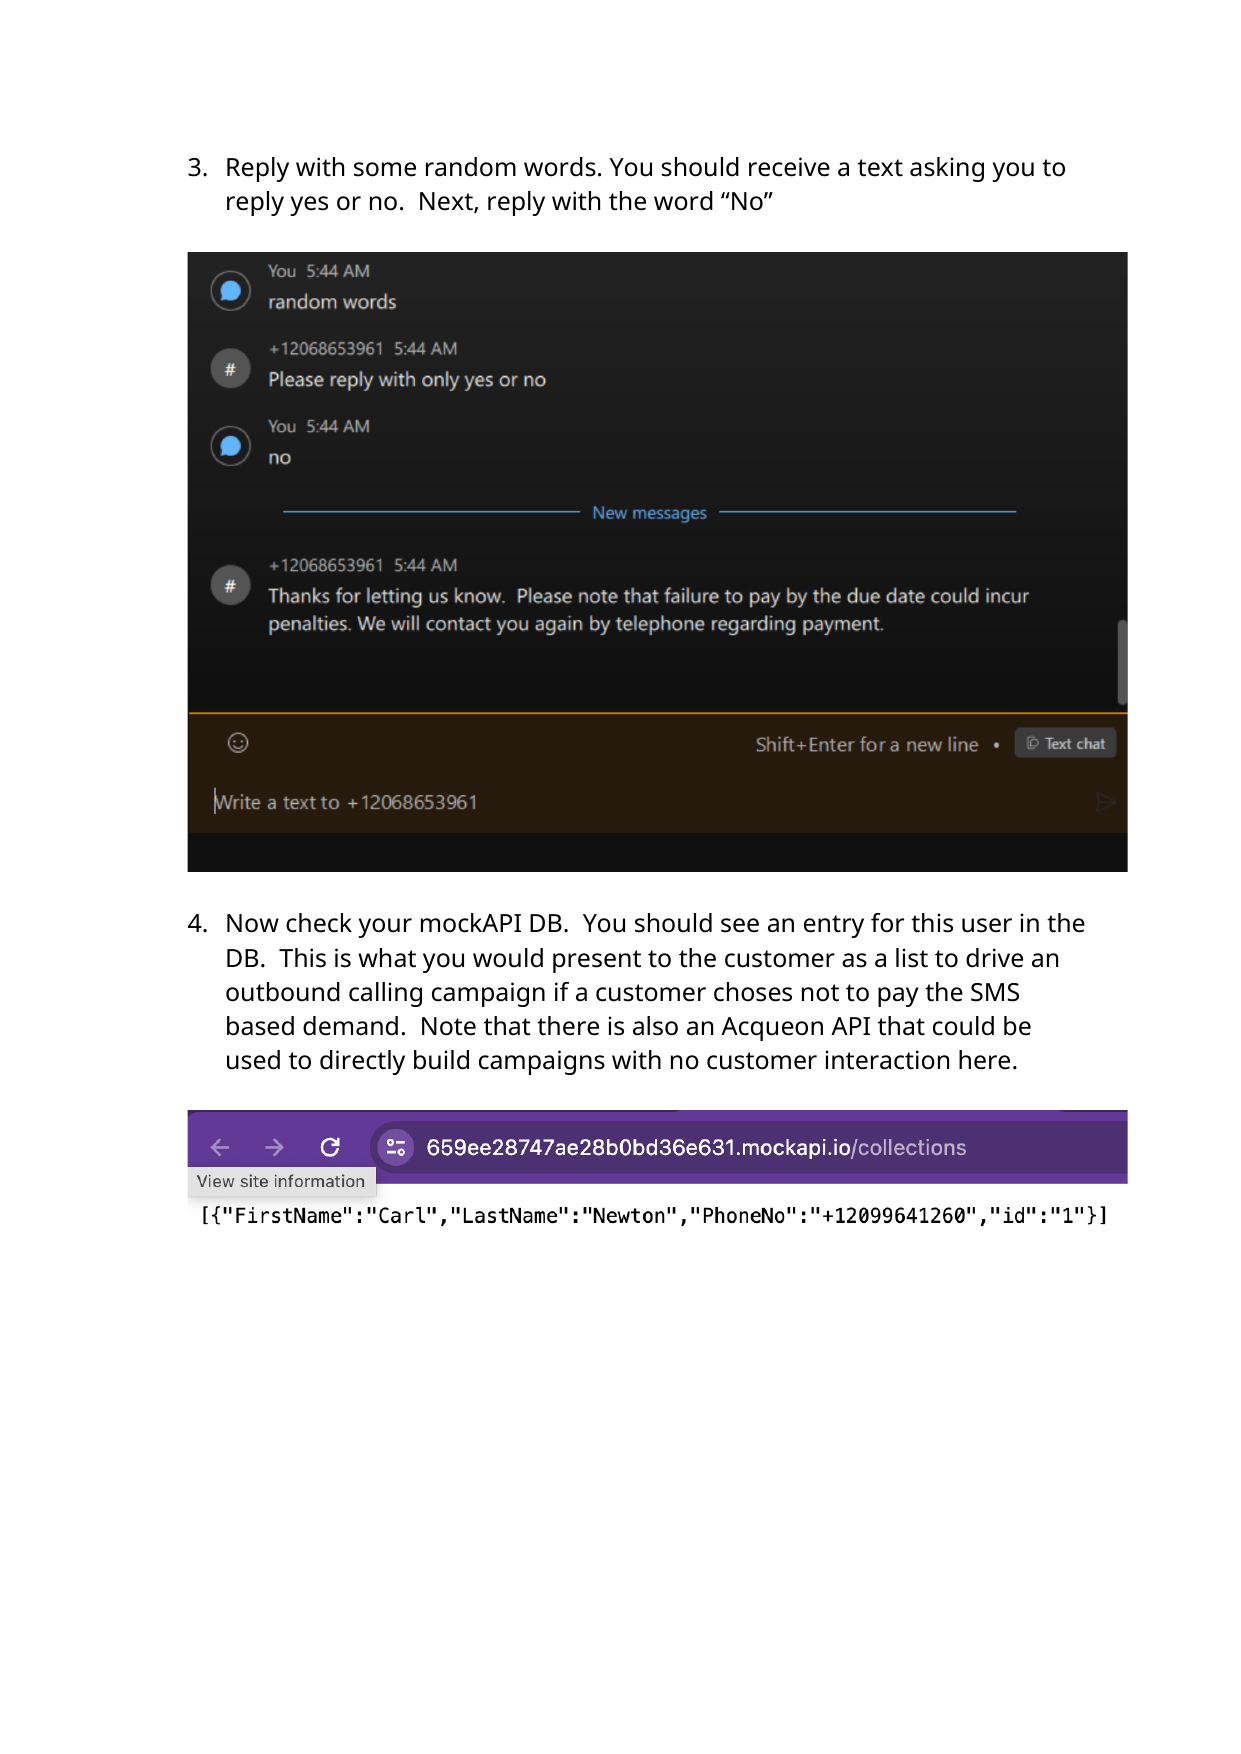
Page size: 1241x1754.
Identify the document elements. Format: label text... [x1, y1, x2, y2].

list Reply with some random words. You should receive a text asking you to reply yes or no. Next, reply with the word “No” [187, 150, 1090, 218]
list Now check your mockAPI DB. You should see an entry for this user in the DB. This is what you would present to the customer as a list to drive an outbound calling campaign if a customer choses not to pay the SMS based demand. Note that there is also an Acqueon API that could be used to directly build campaigns with no customer interaction here. [187, 906, 1090, 1076]
picture [187, 1110, 1128, 1290]
picture [187, 252, 1128, 872]
